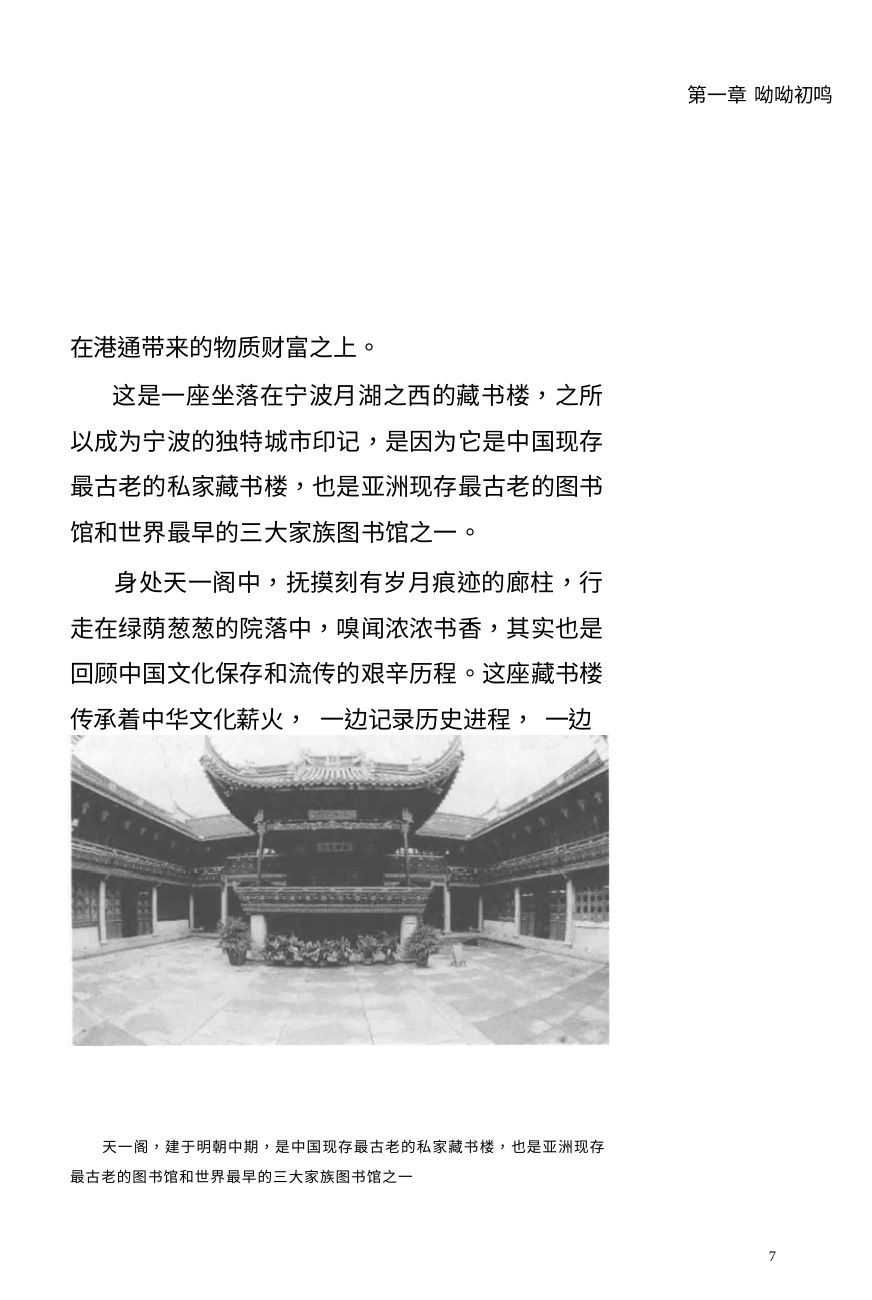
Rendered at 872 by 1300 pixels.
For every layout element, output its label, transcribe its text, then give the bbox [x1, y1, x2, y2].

text 身处天一阁中，抚摸刻有岁月痕迹的廊柱，行 走在绿荫葱葱的院落中，嗅闻浓浓书香，其实也是 回顾中国文化保存和流传的艰辛历程。这座藏书楼 传承着中华文化薪火， 一边记录历史进程， 一边 [70, 566, 604, 735]
text 天一阁，建于明朝中期，是中国现存最古老的私家藏书楼，也是亚洲现存 最古老的图书馆和世界最早的三大家族图书馆之一 [70, 1136, 607, 1187]
text 第一章 呦呦初鸣 [68, 83, 833, 108]
text 这是一座坐落在宁波月湖之西的藏书楼，之所 以成为宁波的独特城市印记，是因为它是中国现存 最古老的私家藏书楼，也是亚洲现存最古老的图书 馆和世界最早的三大家族图书馆之一。 [70, 379, 605, 548]
text 在港通带来的物质财富之上。 [70, 333, 833, 362]
picture [67, 735, 610, 1046]
